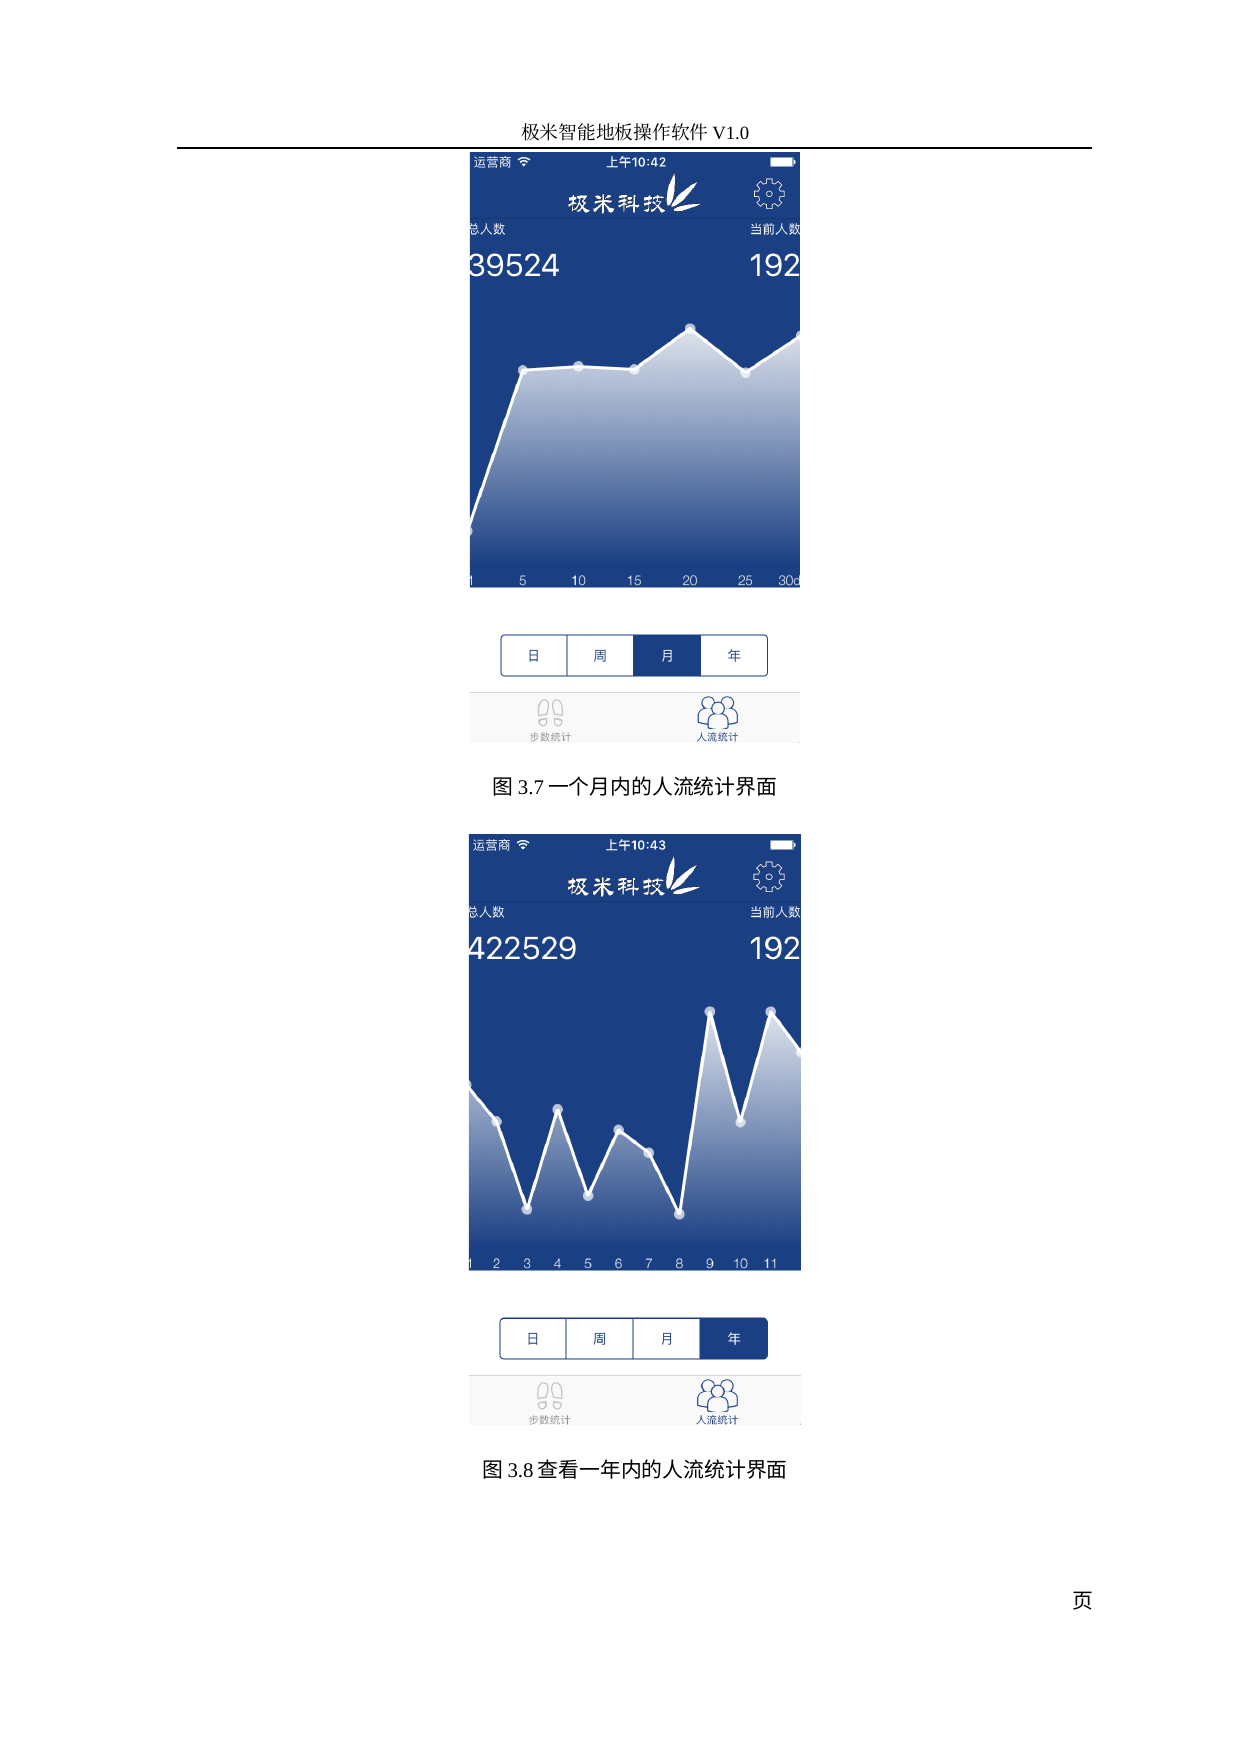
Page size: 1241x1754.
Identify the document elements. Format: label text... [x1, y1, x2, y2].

text 图3.8查看一年内的人流统计界面 [177, 1452, 1092, 1484]
picture [469, 152, 800, 743]
picture [468, 834, 801, 1425]
text 图3.7一个月内的人流统计界面 [177, 769, 1092, 802]
